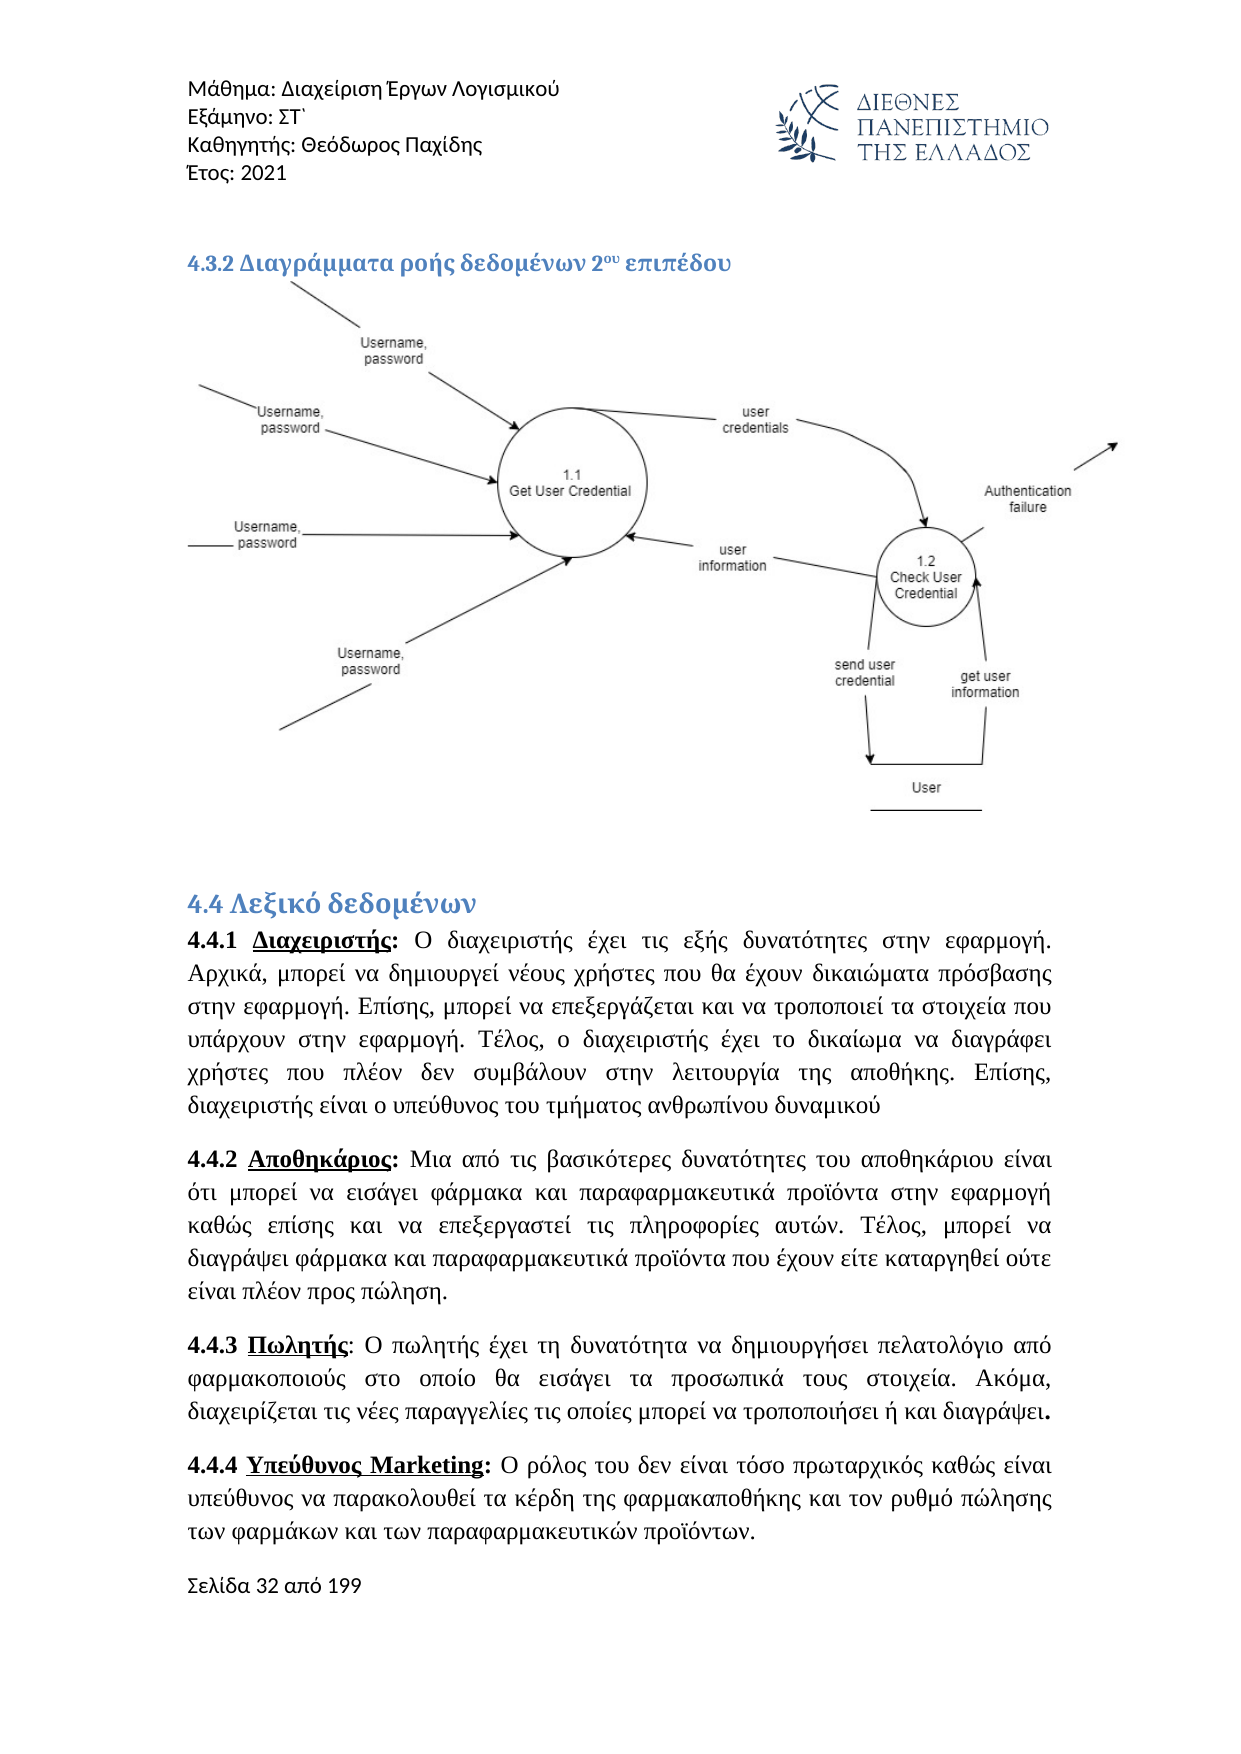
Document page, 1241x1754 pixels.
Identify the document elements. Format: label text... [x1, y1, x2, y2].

text 4.4.1 Διαχειριστής: Ο διαχειριστής έχει τις εξής δυνατότητες στην εφαρμογή. Αρχικά, μπορεί να δημιουργεί νέους χρήστες που θα έχουν δικαιώματα πρόσβασης στην εφαρμογή. Επίσης, μπορεί να επεξεργάζεται και να τροποποιεί τα στοιχεία που υπάρχουν στην εφαρμογή. Τέλος, ο διαχειριστής έχει το δικαίωμα να διαγράφει χρήστες που πλέον δεν συμβάλουν στην λειτουργία της αποθήκης. Επίσης, διαχειριστής είναι ο υπεύθυνος του τμήματος ανθρωπίνου δυναμικού [187, 925, 1053, 1119]
text 4.4.2 Αποθηκάριος: Μια από τις βασικότερες δυνατότητες του αποθηκάριου είναι ότι μπορεί να εισάγει φάρμακα και παραφαρμακευτικά προϊόντα στην εφαρμογή καθώς επίσης και να επεξεργαστεί τις πληροφορίες αυτών. Τέλος, μπορεί να διαγράψει φάρμακα και παραφαρμακευτικά προϊόντα που έχουν είτε καταργηθεί ούτε είναι πλέον προς πώληση. [187, 1144, 1053, 1305]
subtitle 4.3.2 Διαγράμματα ροής δεδομένων 2ου επιπέδου [187, 251, 1053, 277]
text 4.4.4 Υπεύθυνος Marketing: Ο ρόλος του δεν είναι τόσο πρωταρχικός καθώς είναι υπεύθυνος να παρακολουθεί τα κέρδη της φαρμακαποθήκης και τον ρυθμό πώλησης των φαρμάκων και των παραφαρμακευτικών προϊόντων. [187, 1450, 1053, 1545]
subtitle 4.4 Λεξικό δεδομένων [187, 889, 1053, 921]
picture [752, 73, 1073, 174]
text 4.4.3 Πωλητής: Ο πωλητής έχει τη δυνατότητα να δημιουργήσει πελατολόγιο από φαρμακοποιούς στο οποίο θα εισάγει τα προσωπικά τους στοιχεία. Ακόμα, διαχειρίζεται τις νέες παραγγελίες τις οποίες μπορεί να τροποποιήσει ή και διαγράψει. [187, 1330, 1053, 1425]
picture [187, 281, 1128, 811]
